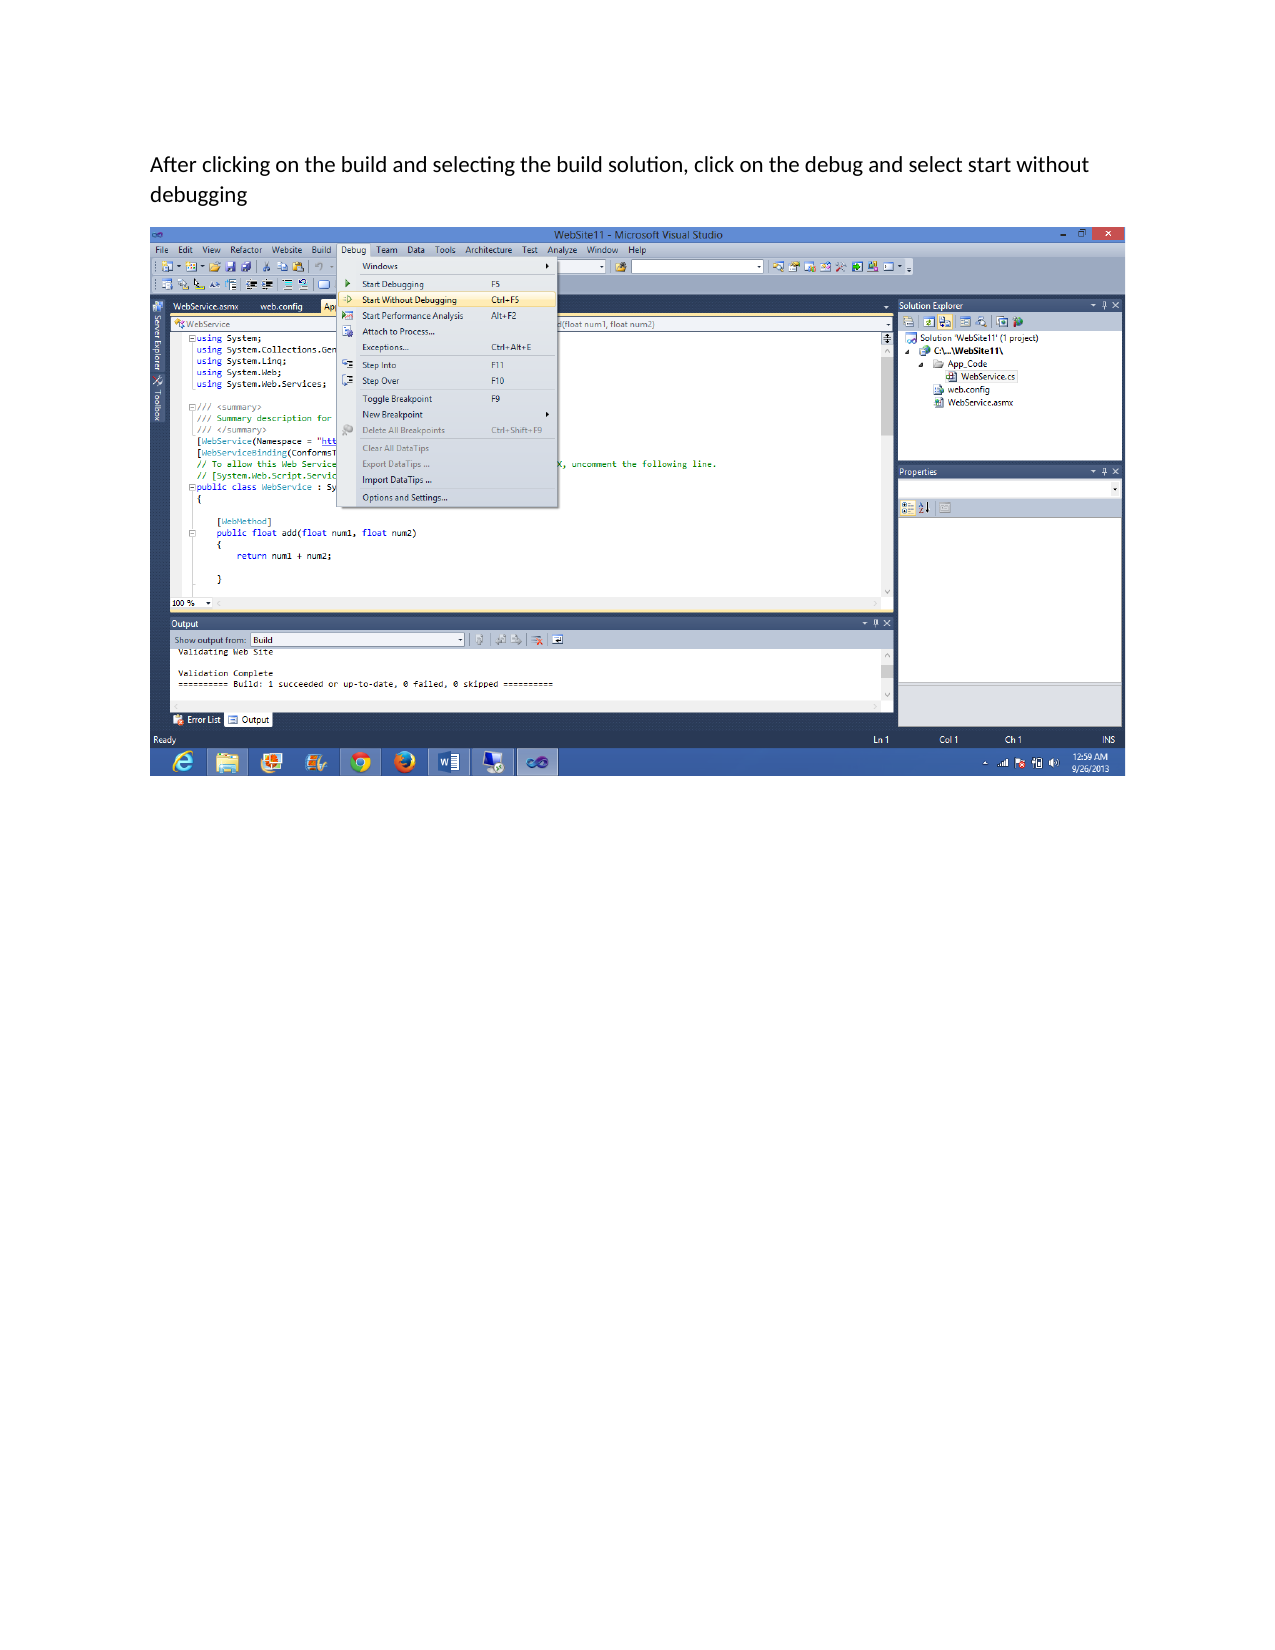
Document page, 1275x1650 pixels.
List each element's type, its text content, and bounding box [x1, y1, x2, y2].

text After clicking on the build and selecting the build solution, click on the debug and select start without debugging [150, 150, 1125, 208]
picture [150, 227, 1125, 776]
